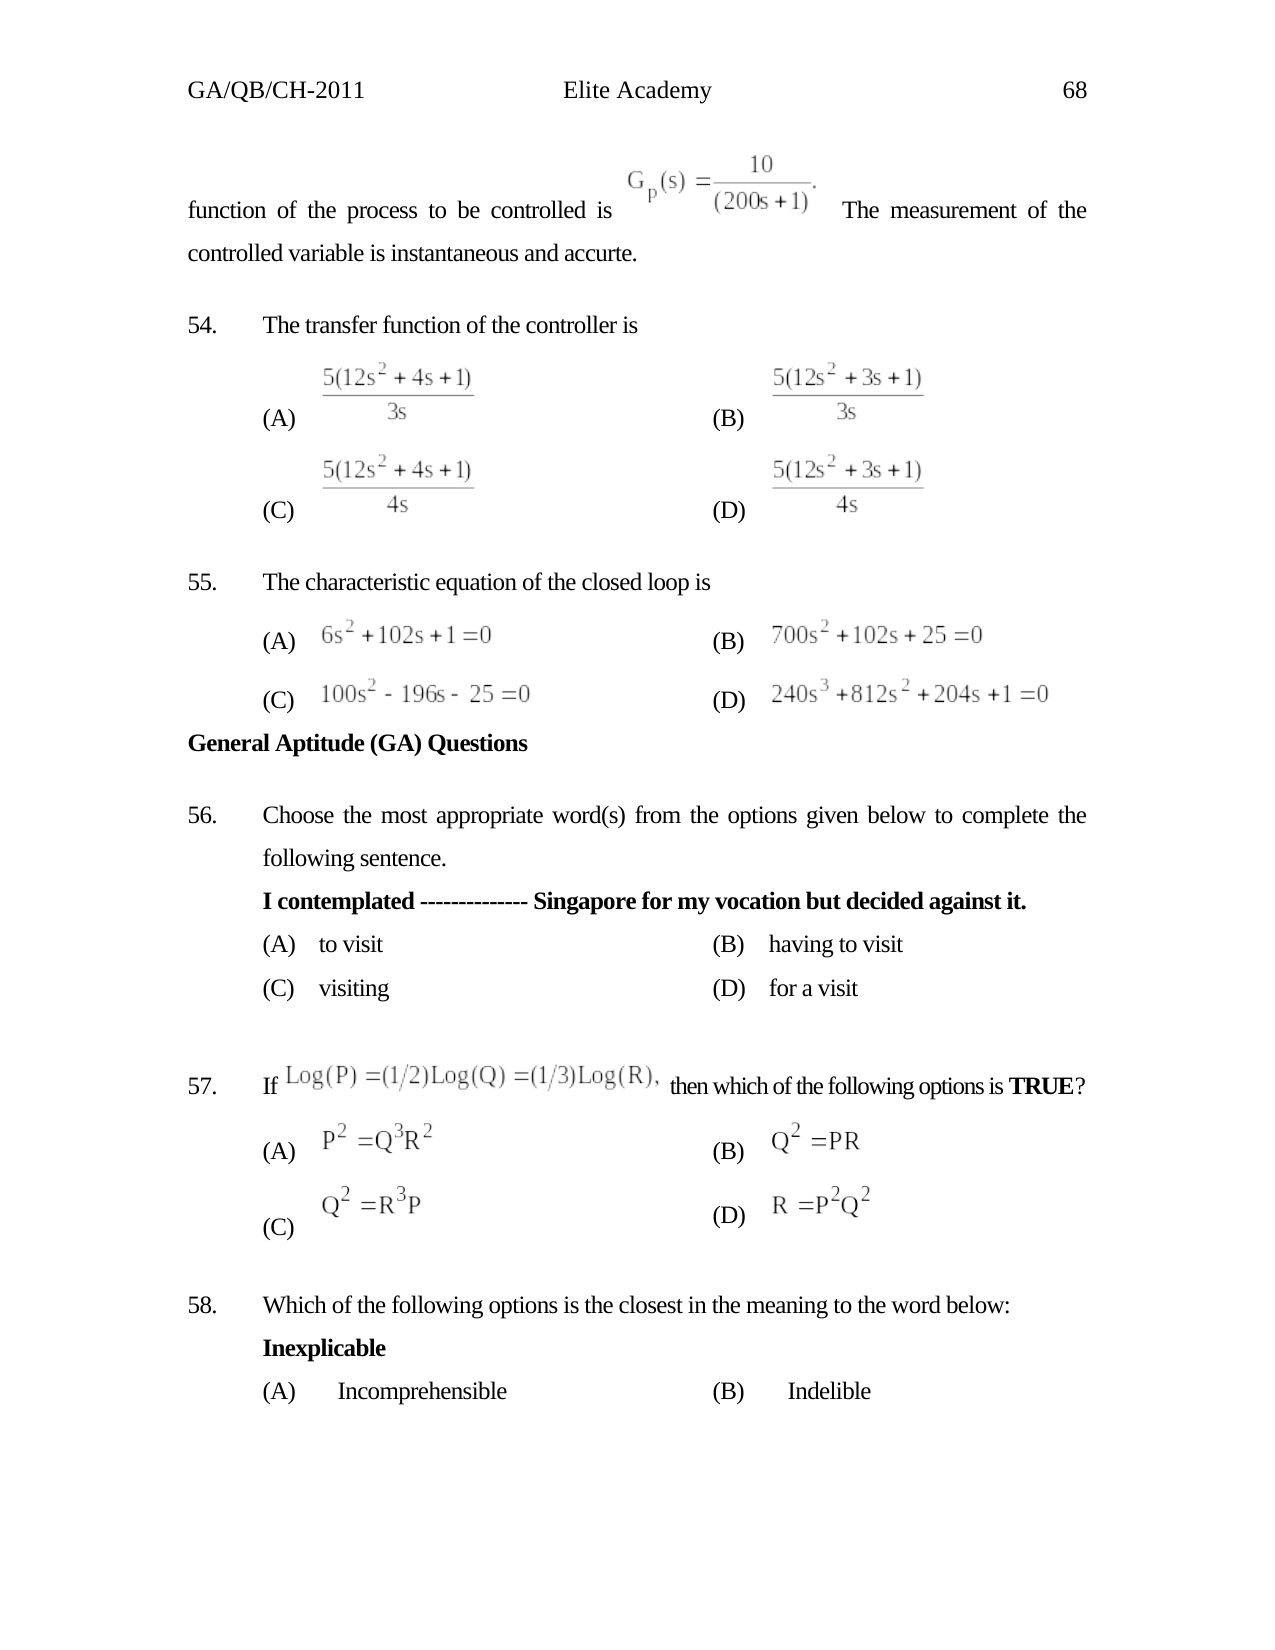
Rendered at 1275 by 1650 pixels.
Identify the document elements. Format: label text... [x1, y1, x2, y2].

text (A) (B) [187, 353, 1087, 431]
text (C) (D) [187, 669, 1087, 714]
text 57. If then which of the following options is TRUE? [187, 1059, 1087, 1100]
text Inexplicable [187, 1333, 1087, 1362]
text (C) (D) [187, 1179, 1087, 1241]
text (A) to visit (B) having to visit [187, 929, 1087, 958]
text (C) visiting (D) for a visit [187, 973, 1087, 1001]
text 58. Which of the following options is the closest in the meaning to the word below: [187, 1290, 1087, 1319]
text (A) (B) [187, 1114, 1087, 1164]
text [187, 150, 1087, 267]
text 55. The characteristic equation of the closed loop is [187, 567, 1087, 596]
text (A) Incomprehensible (B) Indelible [187, 1376, 1087, 1405]
text (C) (D) [187, 446, 1087, 524]
text 54. The transfer function of the controller is [187, 310, 1087, 339]
text (A) (B) [187, 610, 1087, 655]
text 56. Choose the most appropriate word(s) from the options given below to complete the following sentence. [187, 800, 1087, 872]
text General Aptitude (GA) Questions [187, 728, 1087, 757]
text I contemplated -------------- Singapore for my vocation but decided against it. [187, 886, 1087, 915]
